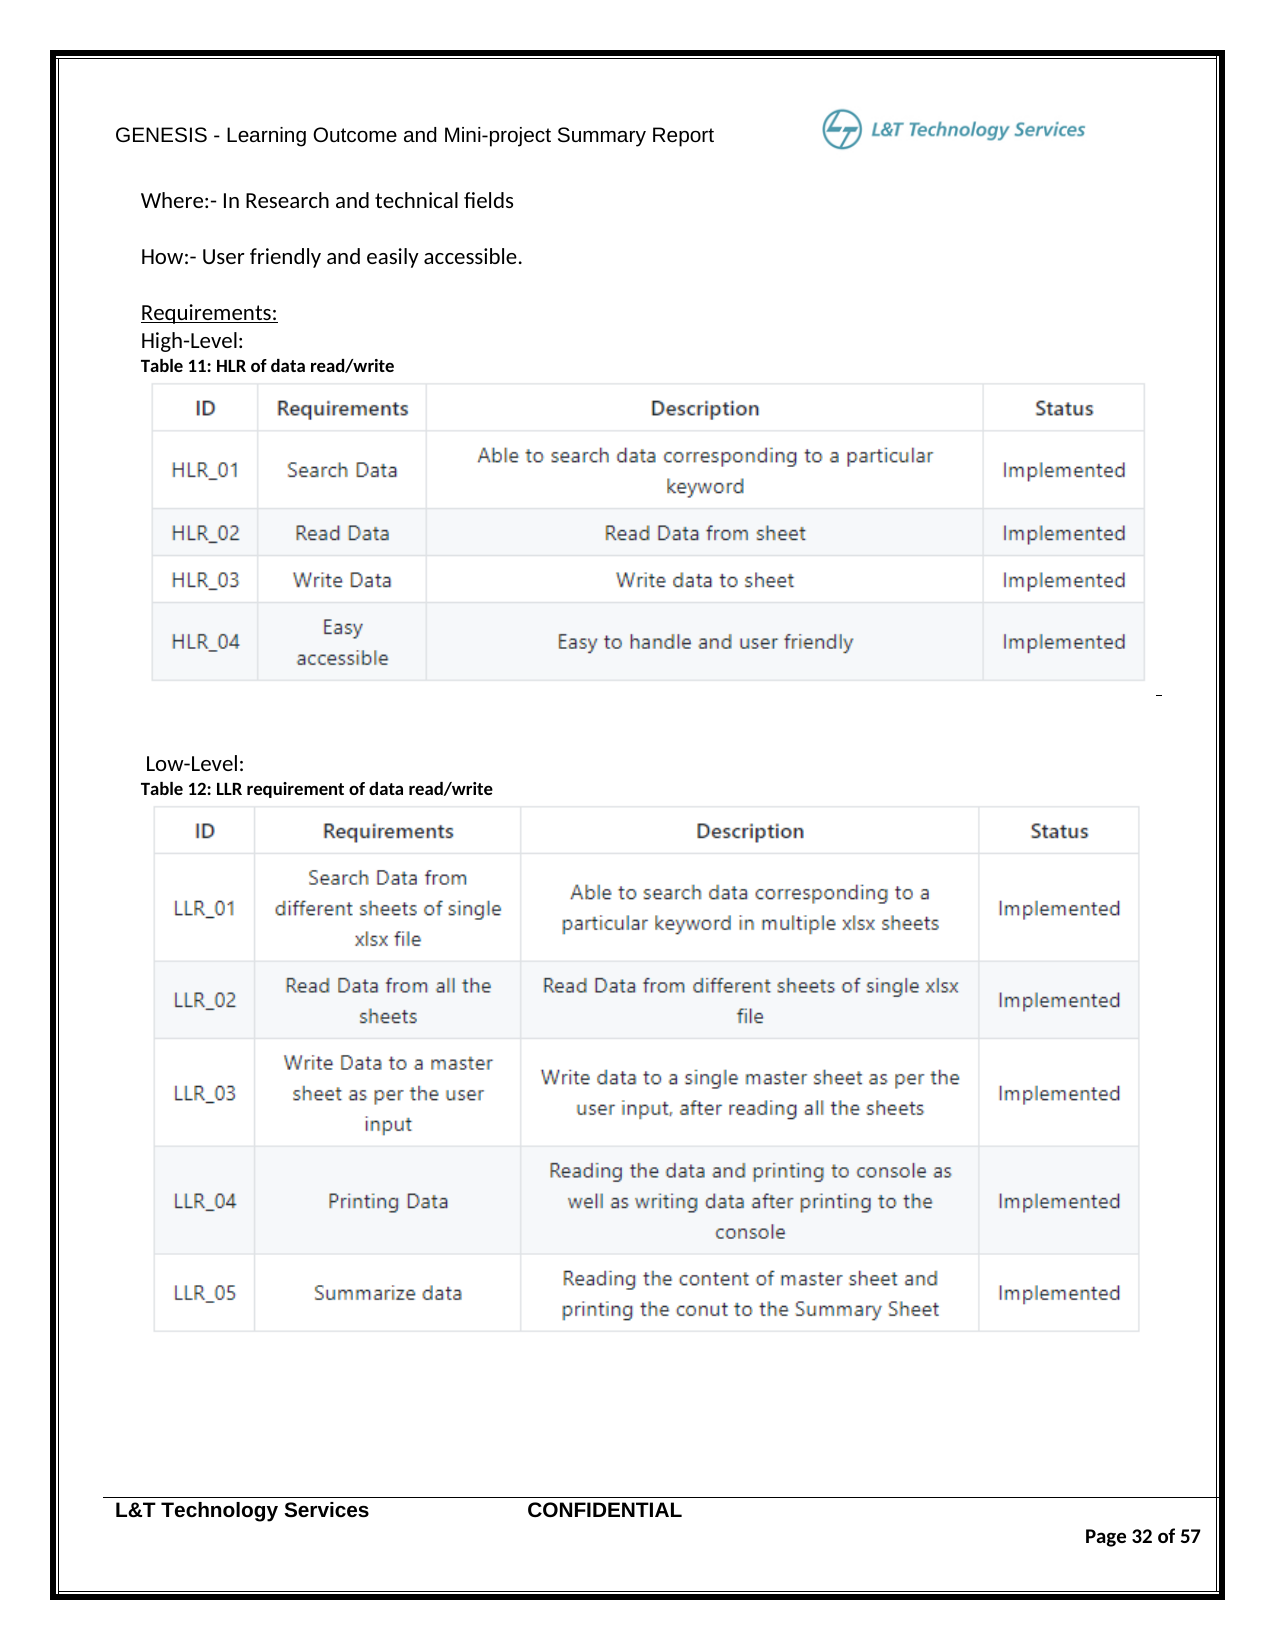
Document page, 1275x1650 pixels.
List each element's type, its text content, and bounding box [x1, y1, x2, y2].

text Where:- In Research and technical fields [103, 186, 1162, 214]
text Table 12: LLR requirement of data read/write [103, 777, 1162, 800]
picture [140, 376, 1157, 693]
text How:- User friendly and easily accessible. [103, 242, 1162, 270]
picture [145, 799, 1149, 1338]
text Table 11: HLR of data read/write [103, 354, 1162, 377]
picture [820, 98, 1087, 162]
text High-Level: [103, 326, 1162, 354]
text Low-Level: [141, 749, 1162, 777]
text Requirements: [103, 298, 1162, 326]
